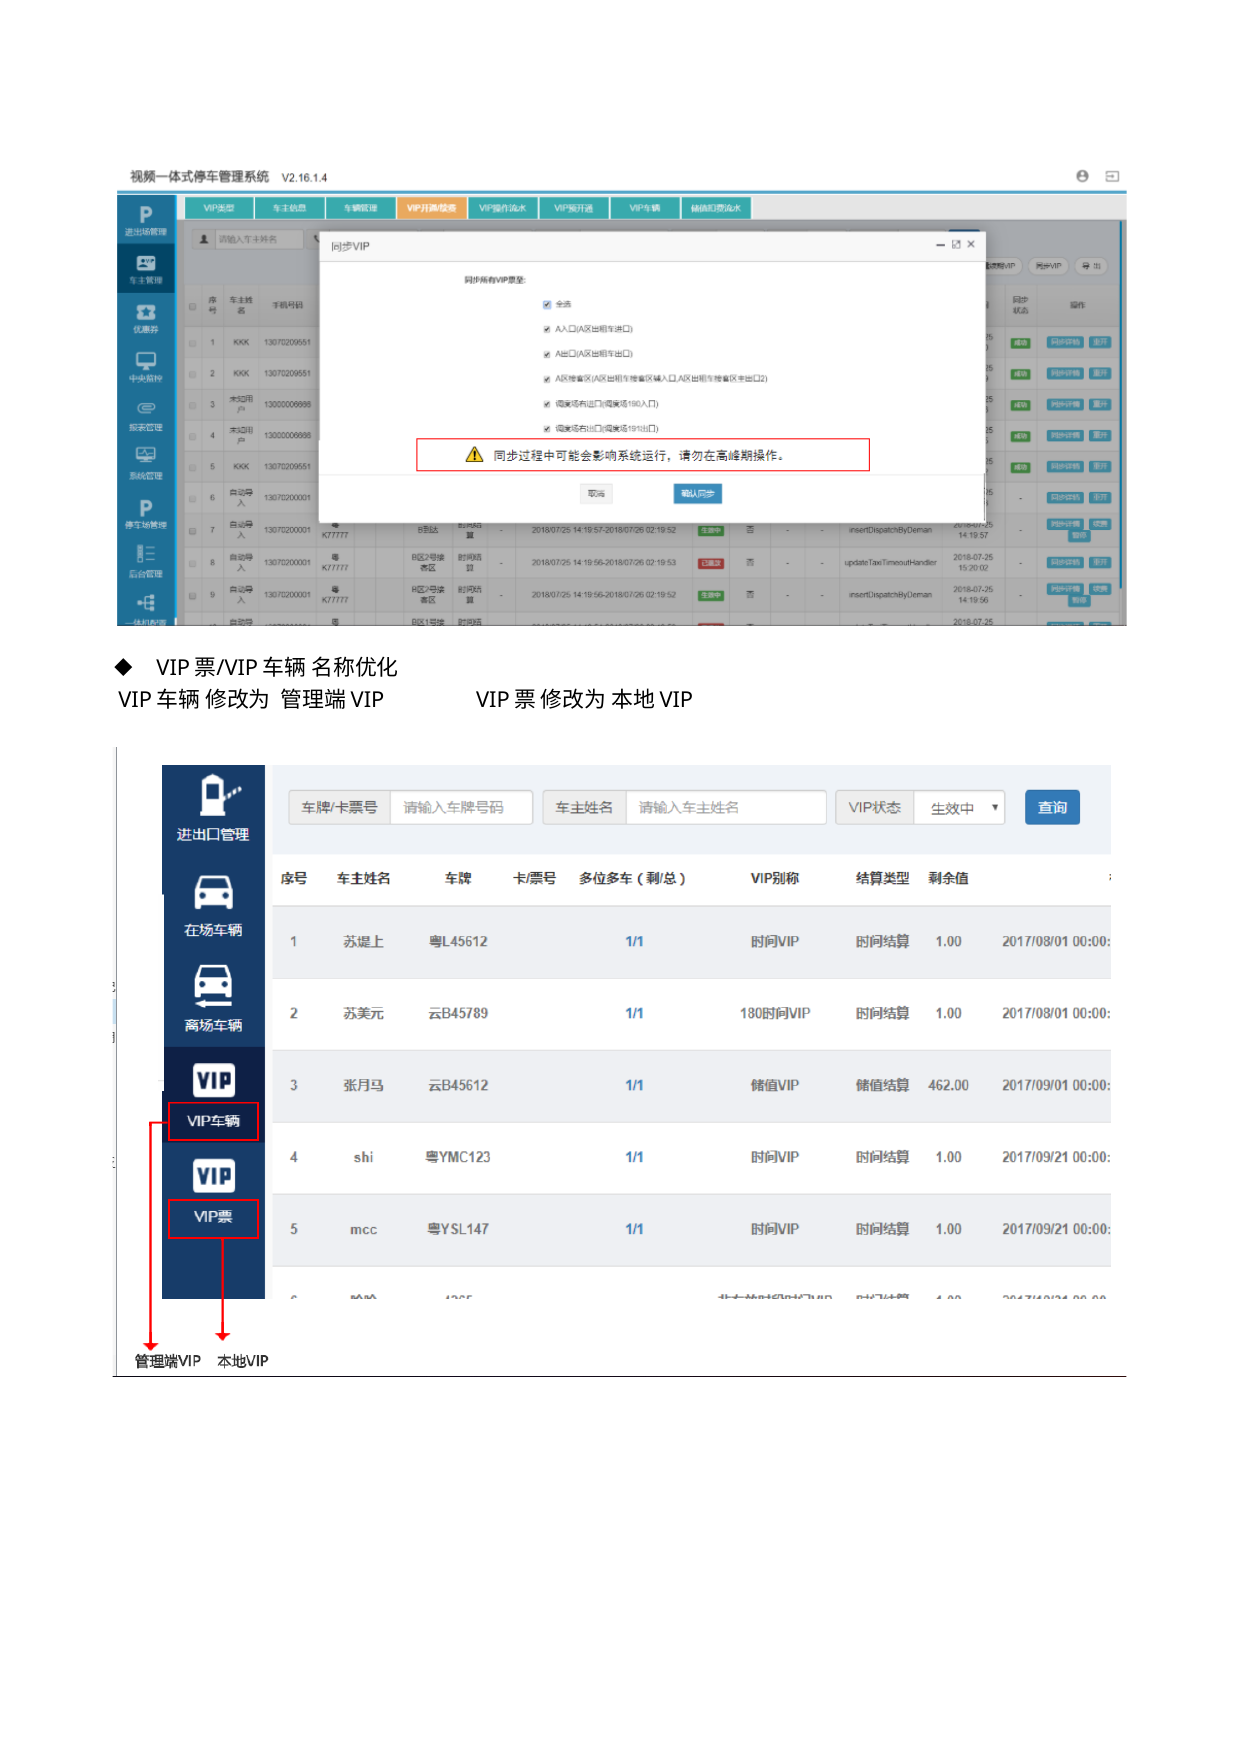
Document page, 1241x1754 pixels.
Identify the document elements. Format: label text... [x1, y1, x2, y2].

picture [112, 747, 1127, 1377]
list VIP票/VIP车辆 名称优化 [112, 649, 1128, 682]
picture [112, 162, 1127, 628]
list VIP车辆 修改为 管理端VIP VIP票 修改为 本地VIP [112, 682, 1128, 714]
